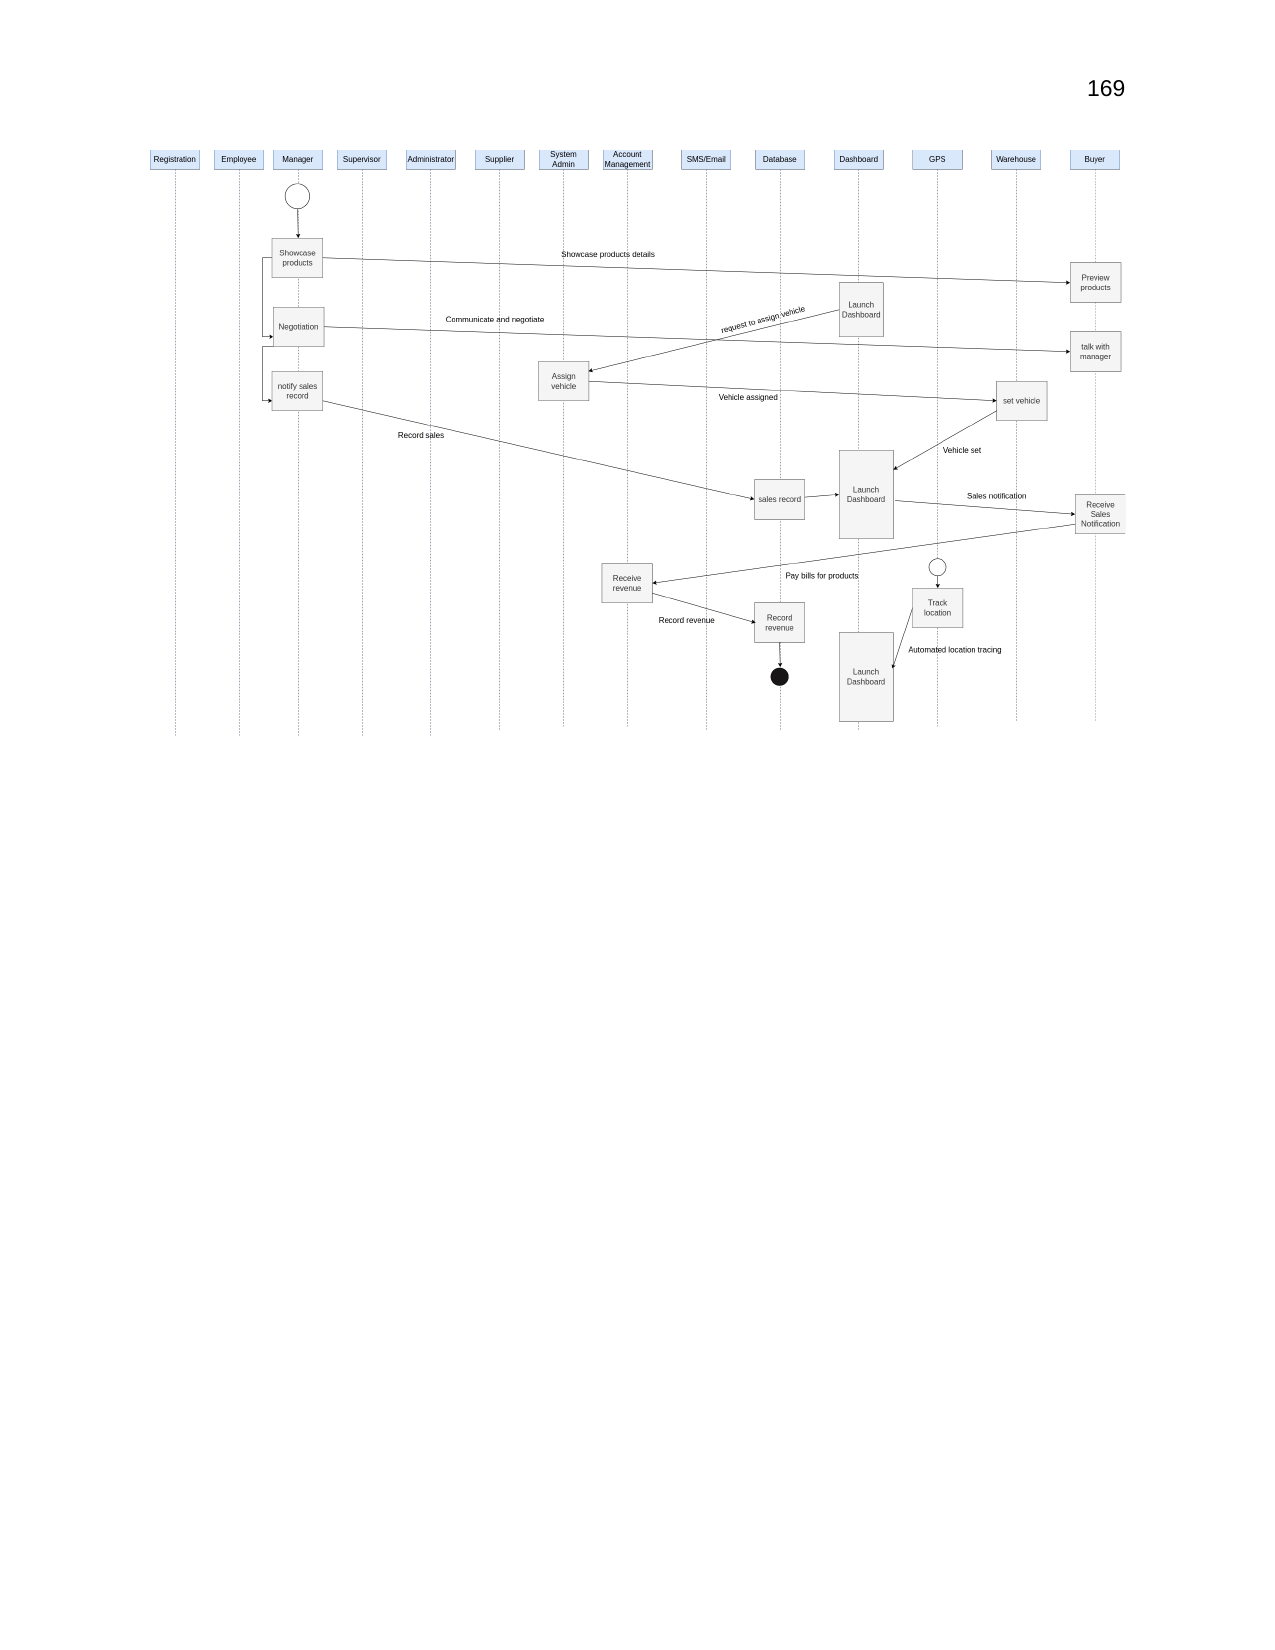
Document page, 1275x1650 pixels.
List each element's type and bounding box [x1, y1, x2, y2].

picture [150, 150, 1125, 736]
